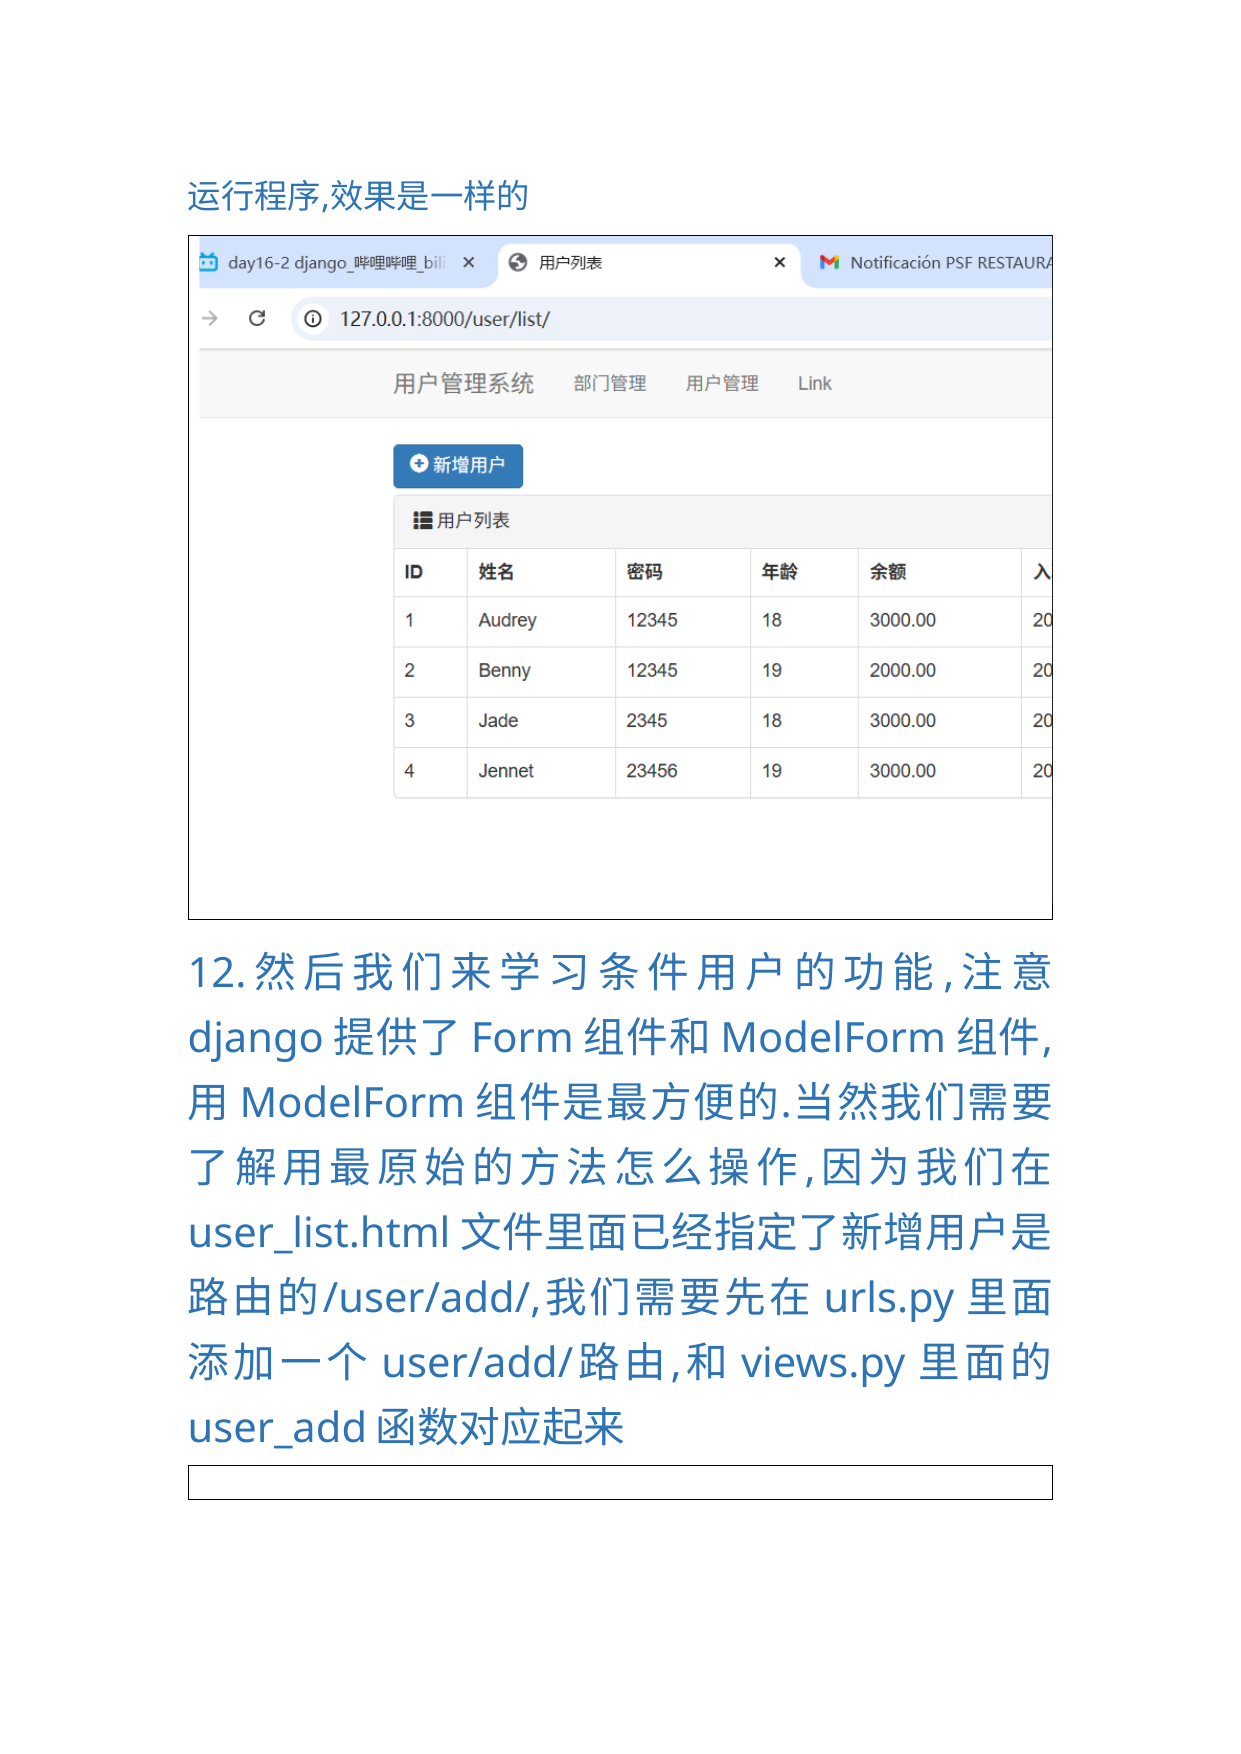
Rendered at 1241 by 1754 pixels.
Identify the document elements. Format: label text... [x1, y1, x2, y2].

picture [199, 236, 1053, 903]
table_header [189, 236, 1052, 919]
table_header [189, 1466, 1052, 1498]
subtitle 运行程序,效果是一样的 [187, 162, 1053, 227]
subtitle 12.然后我们来学习条件用户的功能,注意django提供了Form组件和ModelForm组件,用ModelForm组件是最方便的.当然我们需要了解用最原始的方法怎么操作,因为我们在user_list.html文件里面已经指定了新增用户是路由的/user/add/,我们需要先在urls.py里面添加一个user/add/路由,和views.py里面的user_add函数对应起来 [187, 937, 1053, 1457]
